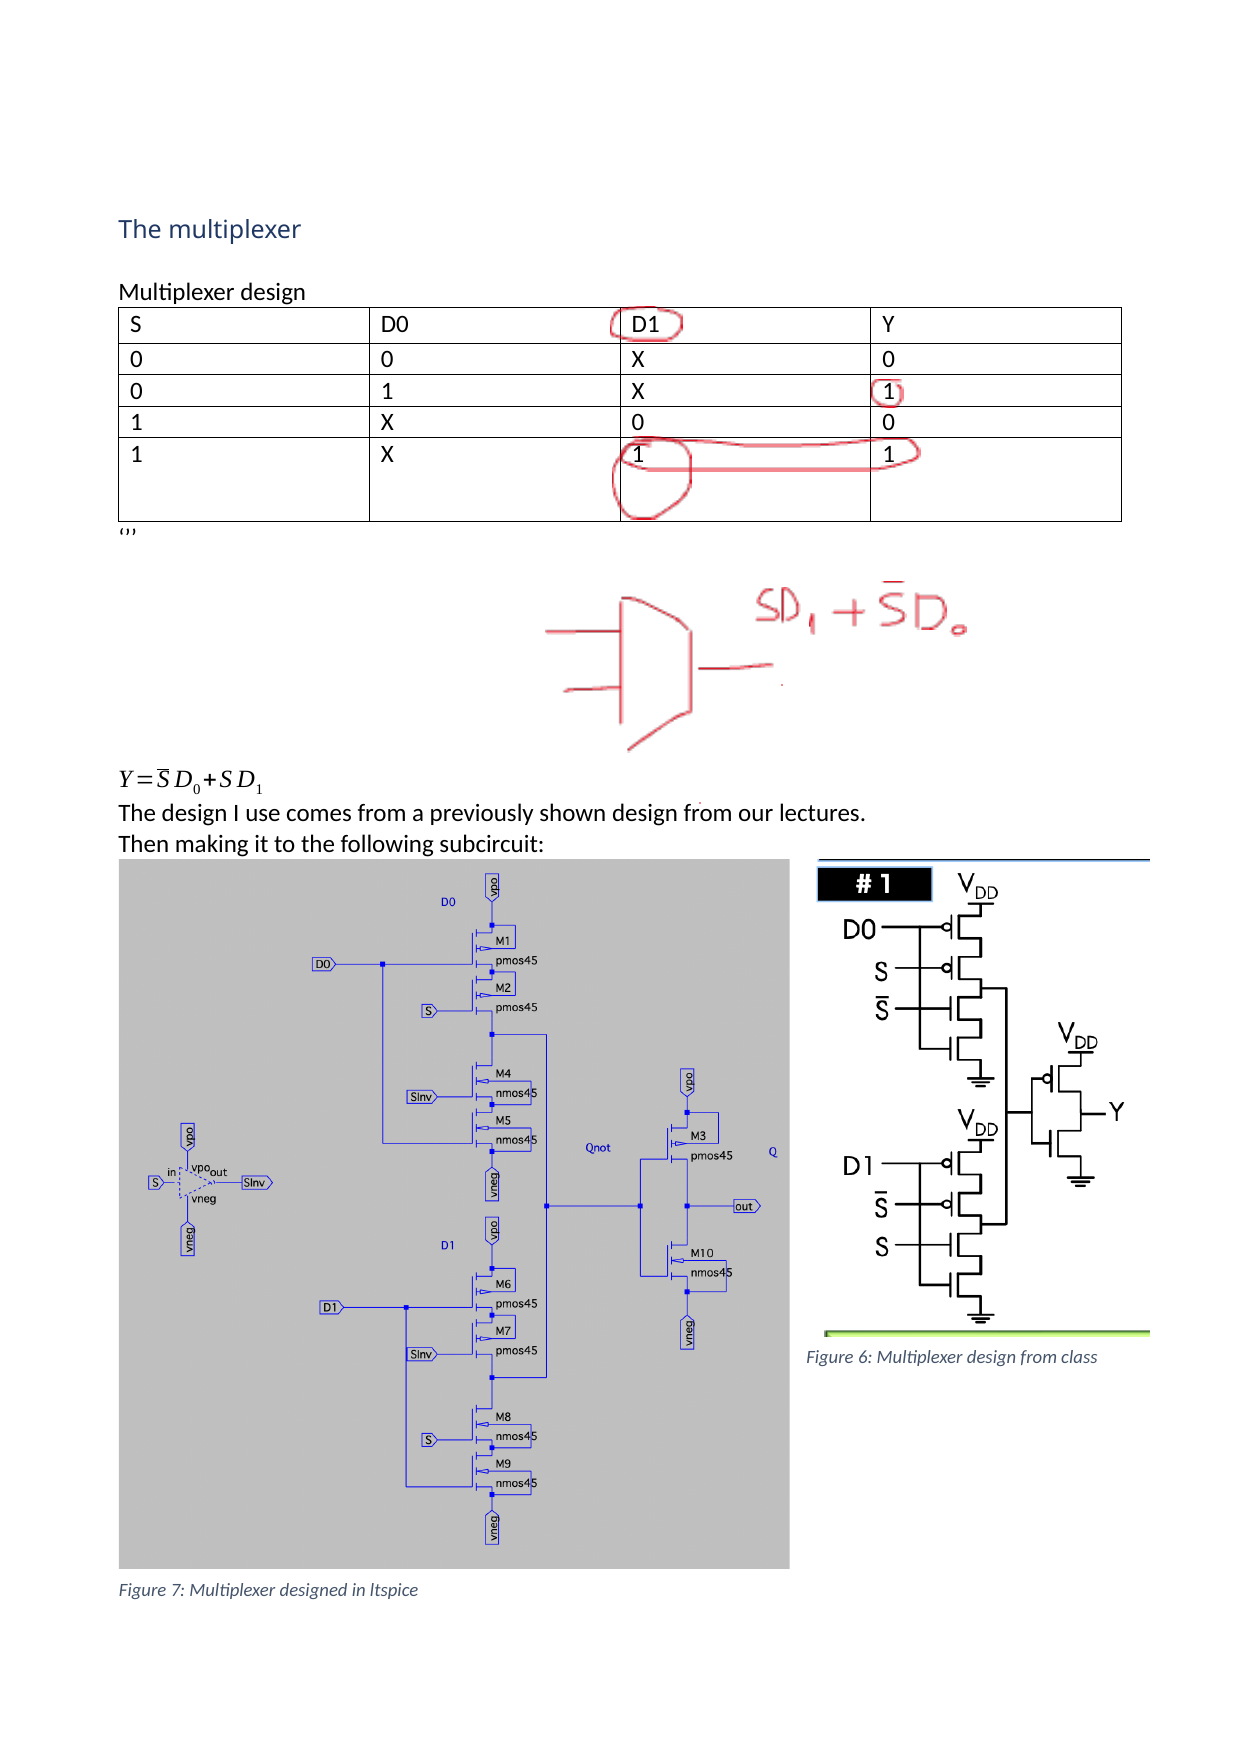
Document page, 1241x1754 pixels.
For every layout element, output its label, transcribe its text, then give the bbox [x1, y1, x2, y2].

picture [871, 379, 904, 408]
table_cell 0 [871, 407, 1121, 437]
text ‘’’ [118, 522, 1122, 552]
picture [806, 859, 1150, 1337]
text Multiplexer design [118, 276, 1122, 307]
table_header Y [871, 308, 1121, 342]
picture [118, 859, 790, 1569]
table_cell X [621, 375, 870, 406]
table_cell 1 [871, 438, 1121, 521]
picture [545, 581, 967, 753]
picture [610, 306, 683, 342]
table_cell X [370, 407, 620, 437]
table_cell 1 [871, 375, 1121, 406]
table_cell 1 [370, 375, 620, 406]
table_cell 0 [119, 344, 369, 374]
table_cell 0 [621, 407, 870, 437]
table_cell 0 [871, 344, 1121, 374]
table_cell 0 [370, 344, 620, 374]
table_cell X [621, 344, 870, 374]
picture [612, 436, 921, 520]
table_cell 1 [621, 472, 870, 521]
table_header S [119, 308, 369, 342]
table_cell X [370, 438, 620, 521]
table_header D0 [370, 308, 610, 342]
table_cell 1 [119, 438, 369, 521]
text The design I use comes from a previously shown design from our lectures. [118, 797, 1122, 828]
table_cell 0 [119, 375, 369, 406]
table_header D1 [683, 308, 870, 342]
text Then making it to the following subcircuit: [118, 828, 1122, 858]
subtitle The multiplexer [118, 212, 1122, 246]
table_cell 1 [119, 407, 369, 437]
